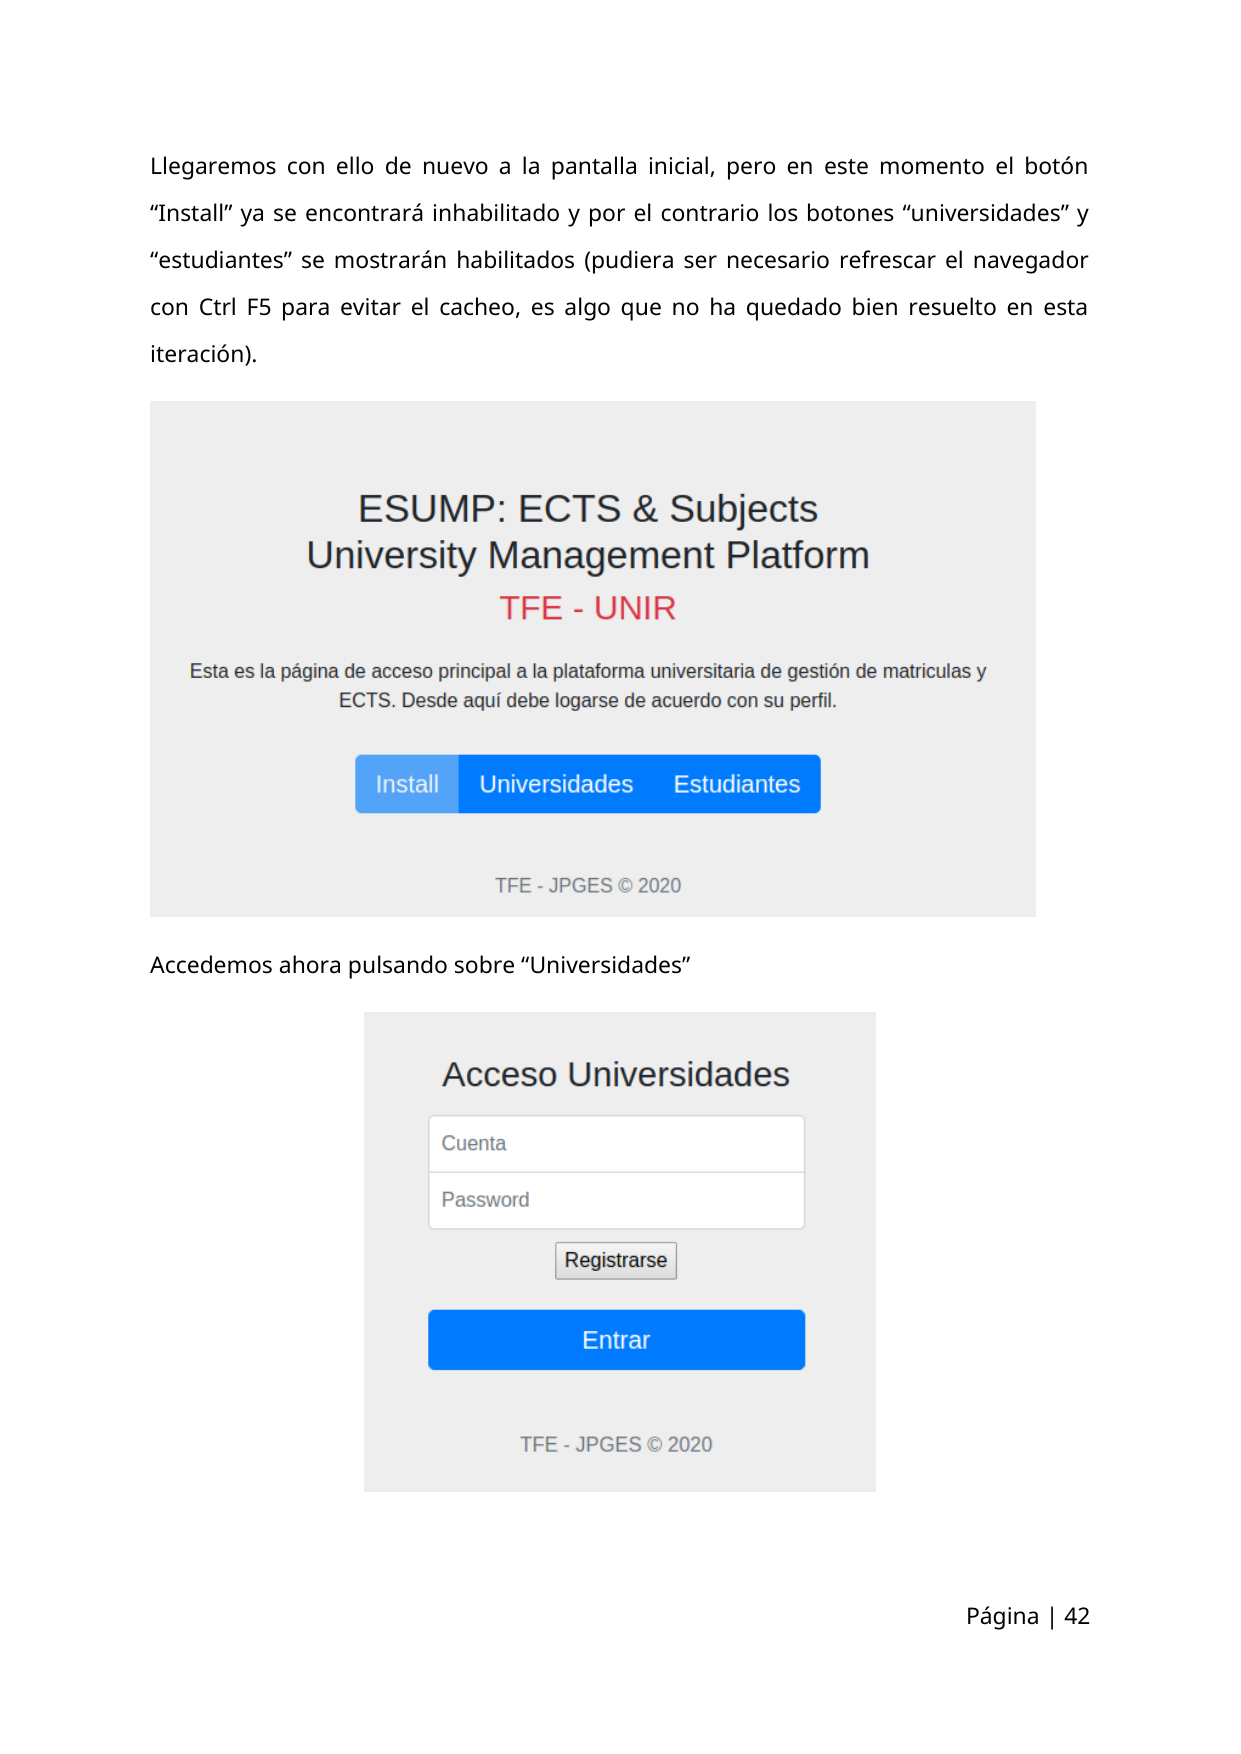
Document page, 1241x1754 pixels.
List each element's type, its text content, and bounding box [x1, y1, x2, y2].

picture [363, 1012, 877, 1492]
text Accedemos ahora pulsando sobre “Universidades” [150, 948, 1090, 980]
text Llegaremos con ello de nuevo a la pantalla inicial, pero en este momento el botón “Install” ya se encontrará inhabilitado y por el contrario los botones “universidades” y “estudiantes” se mostrarán habilitados (pudiera ser necesario refrescar el navegador con Ctrl F5 para evitar el cacheo, es algo que no ha quedado bien resuelto en esta iteración). [150, 150, 1090, 369]
picture [150, 401, 1036, 917]
